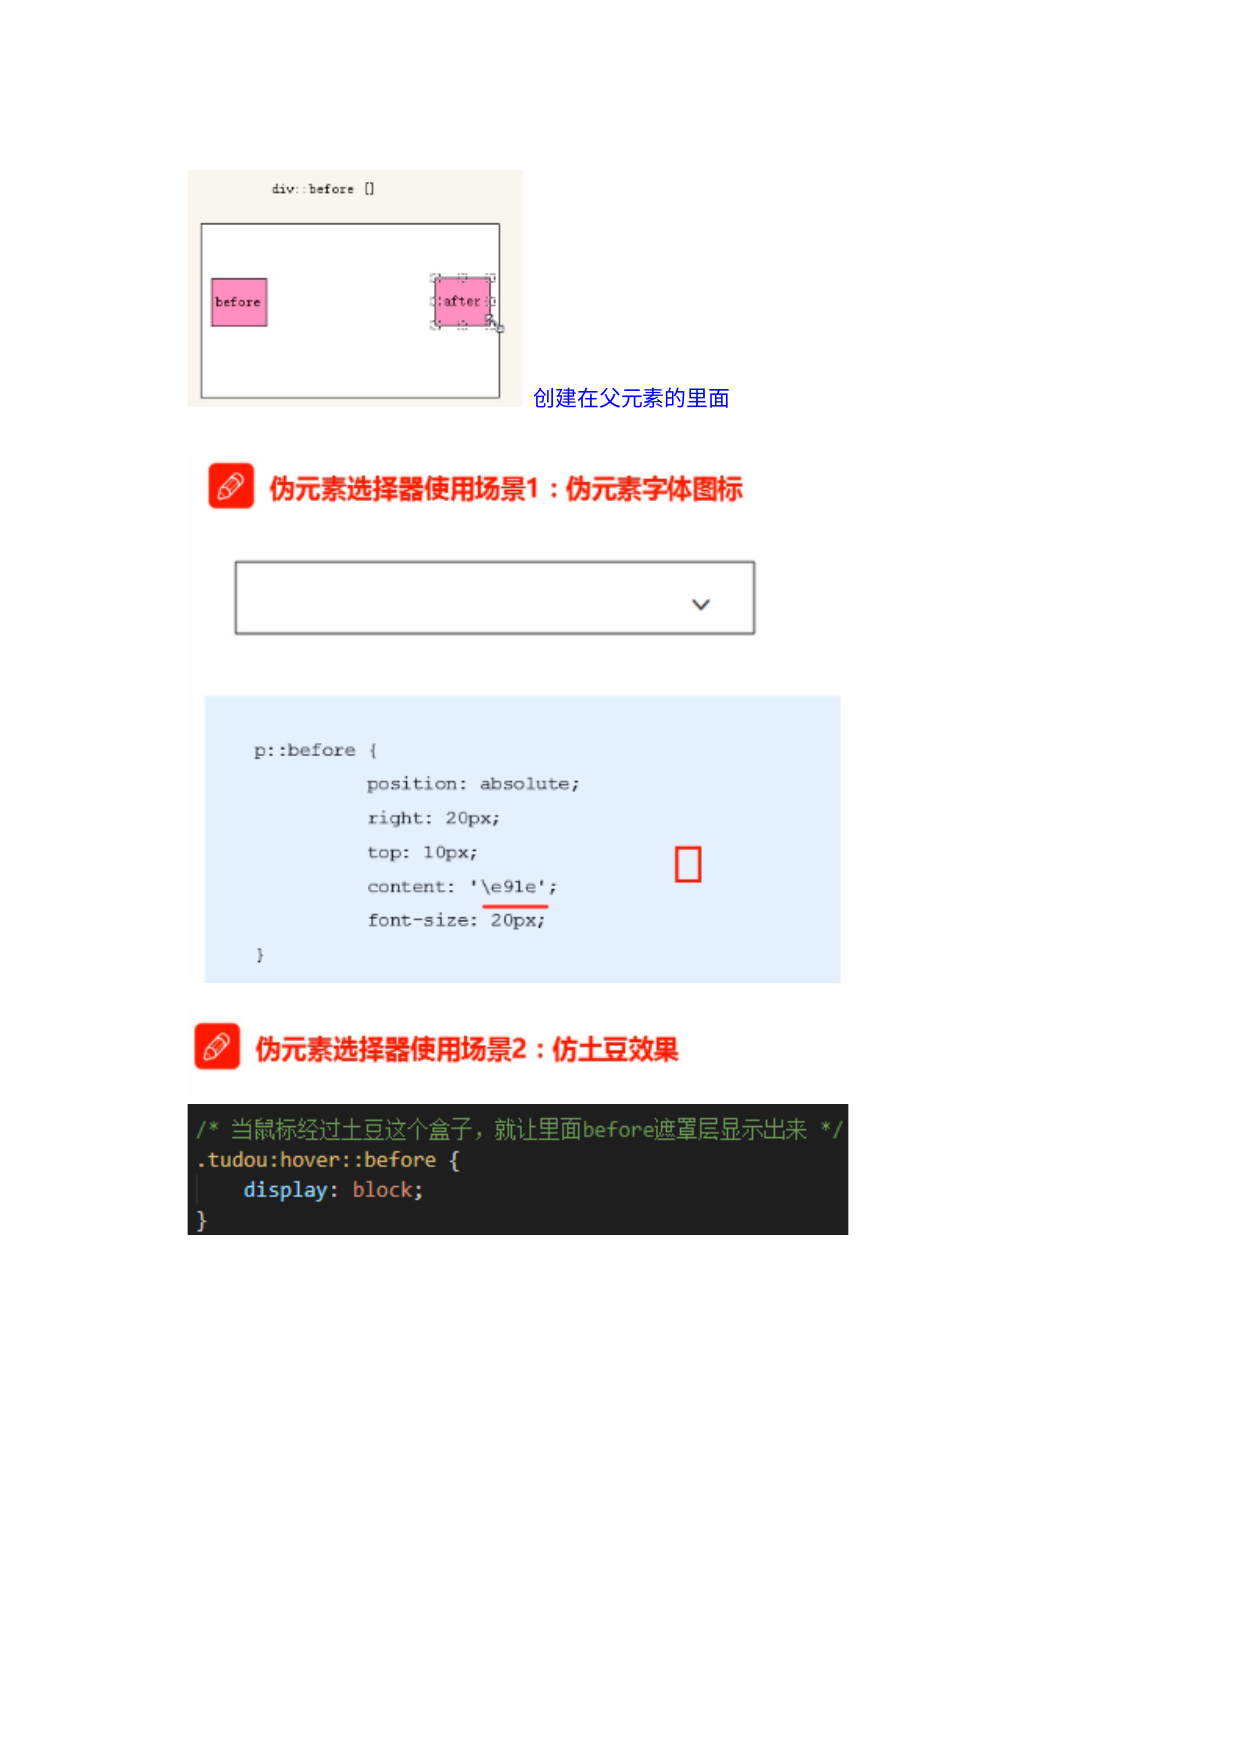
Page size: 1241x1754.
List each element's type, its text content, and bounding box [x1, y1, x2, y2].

picture [187, 454, 841, 983]
picture [187, 1007, 707, 1103]
picture [187, 1104, 849, 1235]
picture [187, 170, 524, 407]
